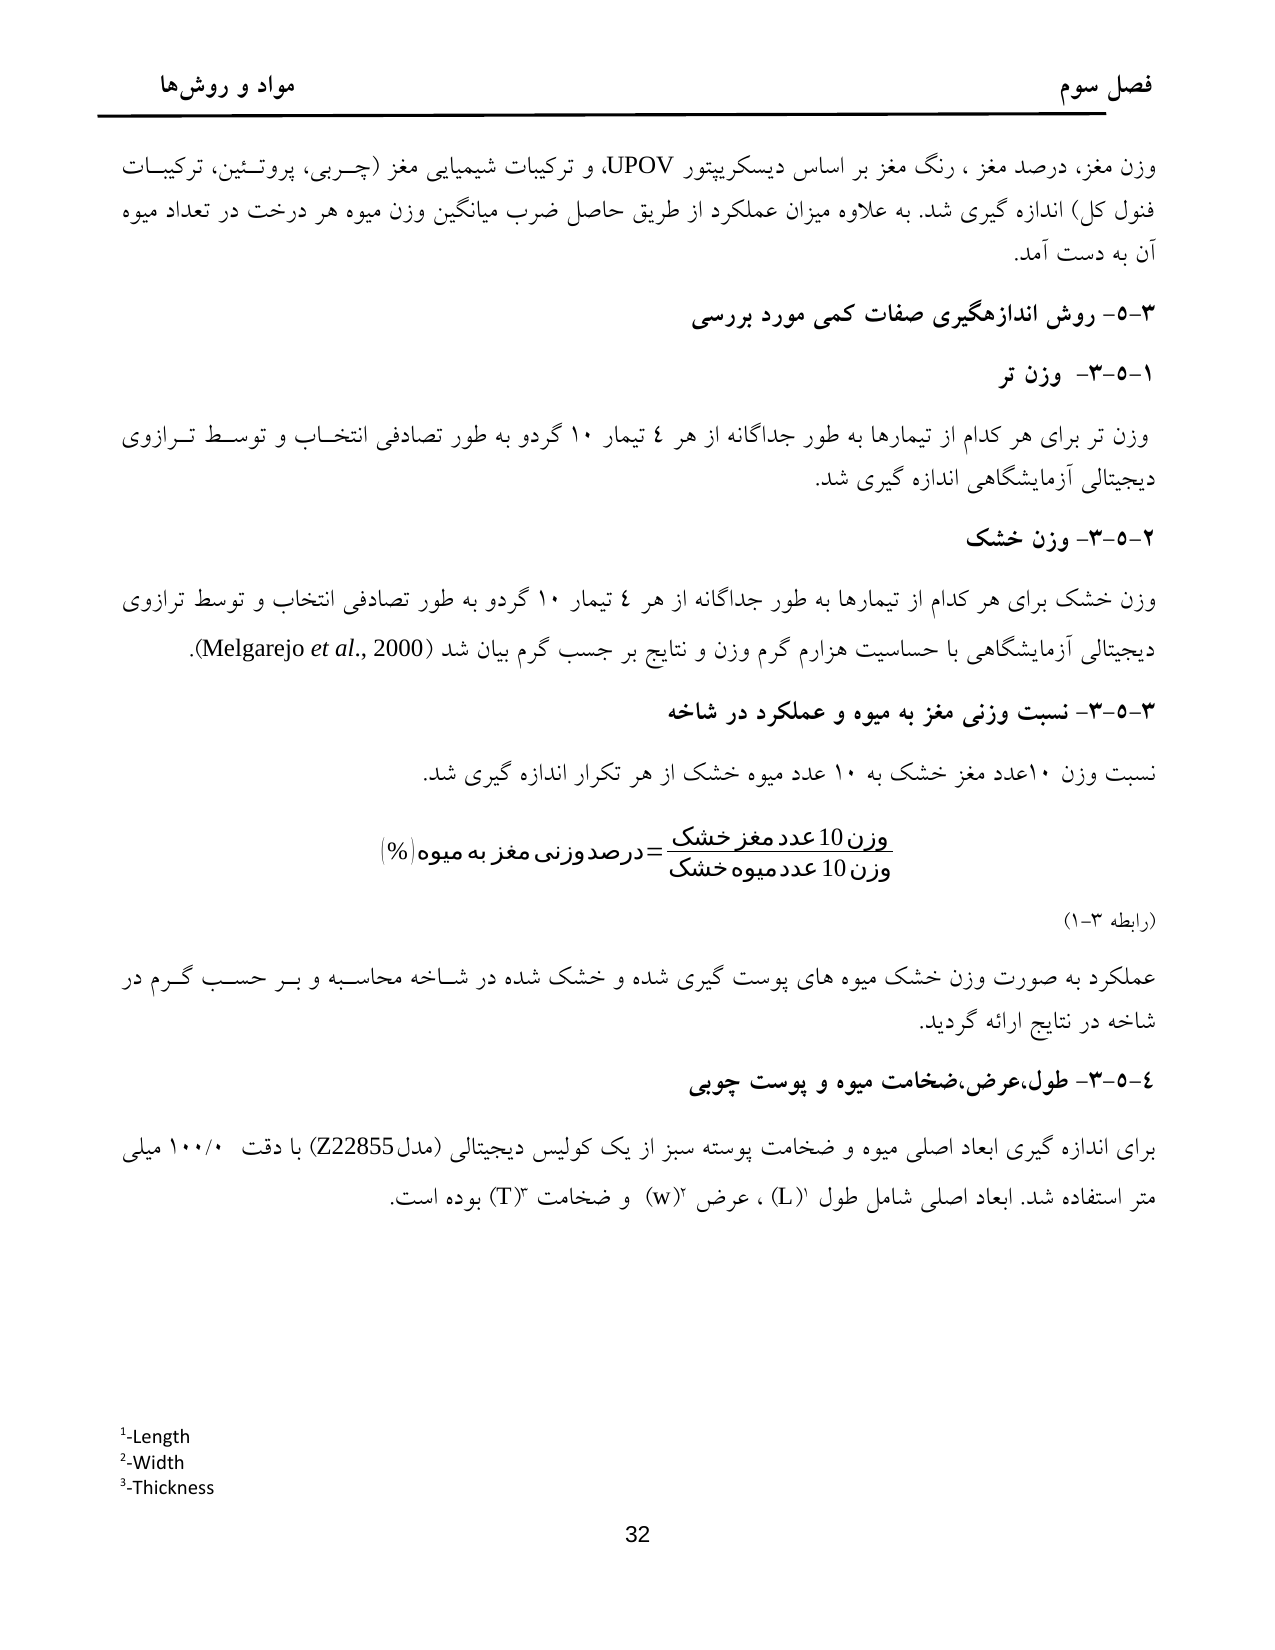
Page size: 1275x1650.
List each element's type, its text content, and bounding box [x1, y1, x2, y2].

text 3-5-3- نسبت وزنی مغز به میوه و عملکرد در شاخه [120, 702, 1155, 731]
text 5-3- روش اندازهگیری صفات کمی مورد بررسی [120, 304, 1155, 333]
text (رابطه 3-1) [120, 913, 1155, 938]
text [120, 150, 1155, 273]
text وزن تر برای هر کدام از تیمارها به طور جداگانه از هر 4 تیمار 10 گردو به طور تصادفی انتخاب و توسط ترازوی دیجیتالی آزمایشگاهی اندازه گیری شد. [120, 425, 1155, 498]
text عملکرد به صورت وزن خشک میوه های پوست گیری شده و خشک شده در شاخه محاسبه و بر حسب گرم در شاخه در نتایج ارائه گردید. [120, 967, 1155, 1040]
text وزن خشک برای هر کدام از تیمارها به طور جداگانه از هر 4 تیمار 10 گردو به طور تصادفی انتخاب و توسط ترازوی دیجیتالی آزمایشگاهی با حساسیت هزارم گرم وزن و نتایج بر جسب گرم بیان شد (Melgarejo et al., 2000). [120, 589, 1155, 668]
text 3-5-2- وزن خشک [120, 529, 1155, 558]
text برای اندازه گیری ابعاد اصلی میوه و ضخامت پوسته سبز از یک کولیس دیجیتالی (مدلZ22855) با دقت 100/0 میلی متر استفاده شد. ابعاد اصلی شامل طول (L) ، عرض (w) و ضخامت (T) بوده است. [120, 1131, 1155, 1216]
text 3-5-1- وزن تر [120, 364, 1155, 393]
text نسبت وزن 10عدد مغز خشک به 10 عدد میوه خشک از هر تکرار اندازه گیری شد. [120, 763, 1155, 792]
text 3-5-4- طول،عرض،ضخامت میوه و پوست چوبی [120, 1071, 1155, 1100]
